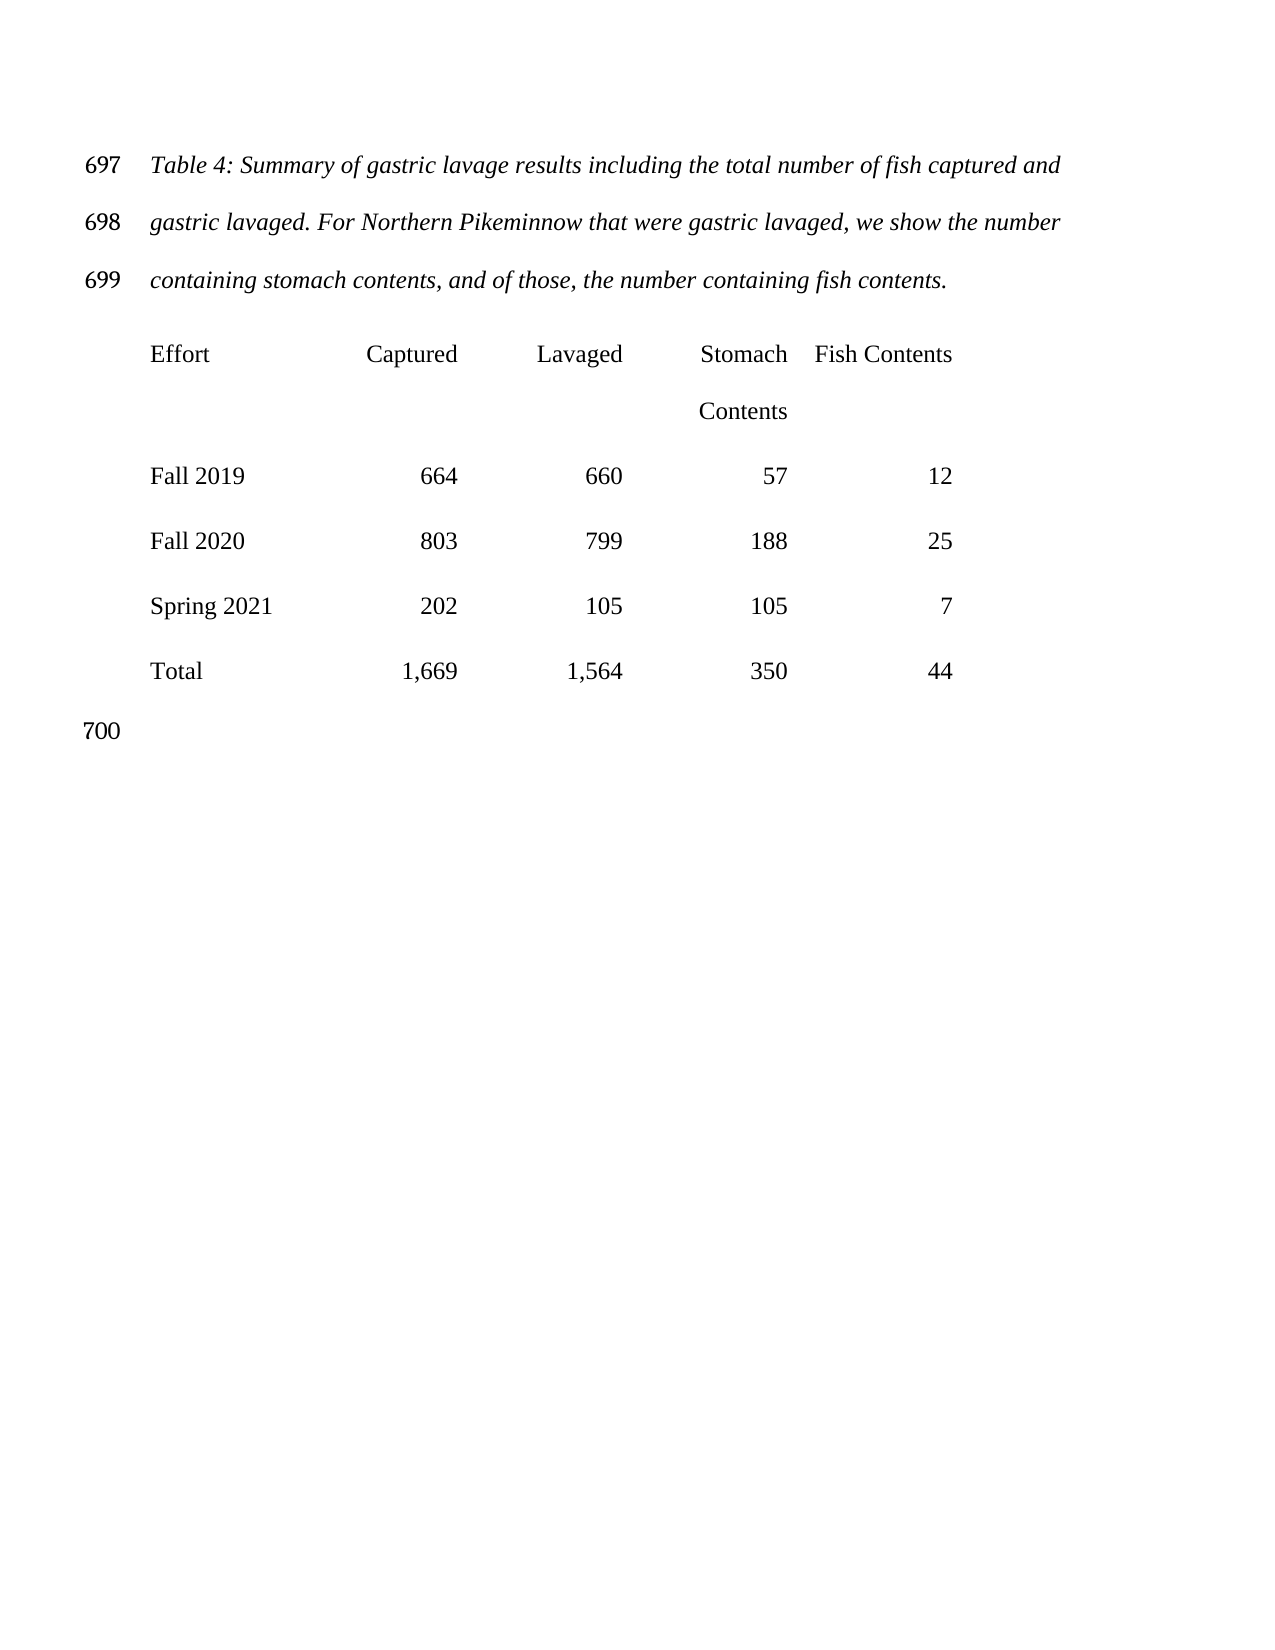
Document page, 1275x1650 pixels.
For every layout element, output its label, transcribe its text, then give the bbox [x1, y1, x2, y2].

table_cell Fall 2019 [139, 458, 304, 522]
table_cell 57 [634, 458, 799, 522]
table_cell 202 [304, 587, 469, 652]
table_header Fish Contents [799, 335, 964, 457]
table_cell Total [139, 652, 304, 717]
table_header Effort [139, 335, 304, 457]
table_cell Fall 2020 [139, 522, 304, 587]
table_cell 660 [469, 458, 634, 522]
table_cell 1,564 [469, 652, 634, 717]
table_cell 803 [304, 522, 469, 587]
table_cell 44 [799, 652, 964, 717]
table_header Stomach Contents [634, 335, 799, 457]
table_header Captured [304, 335, 469, 457]
table_cell 12 [799, 458, 964, 522]
table_cell 350 [634, 652, 799, 717]
table_cell 799 [469, 522, 634, 587]
table_cell Spring 2021 [139, 587, 304, 652]
table_header Lavaged [469, 335, 634, 457]
table_cell 105 [634, 587, 799, 652]
table_cell 25 [799, 522, 964, 587]
table_cell 105 [469, 587, 634, 652]
text Table 4: Summary of gastric lavage results including the total number of fish captured and gastric lavaged. For Northern Pikeminnow that were gastric lavaged, we show the number containing stomach contents, and of those, the number containing fish contents. [150, 150, 1125, 294]
table_cell 1,669 [304, 652, 469, 717]
table_cell 7 [799, 587, 964, 652]
table_cell 664 [304, 458, 469, 522]
table_cell 188 [634, 522, 799, 587]
